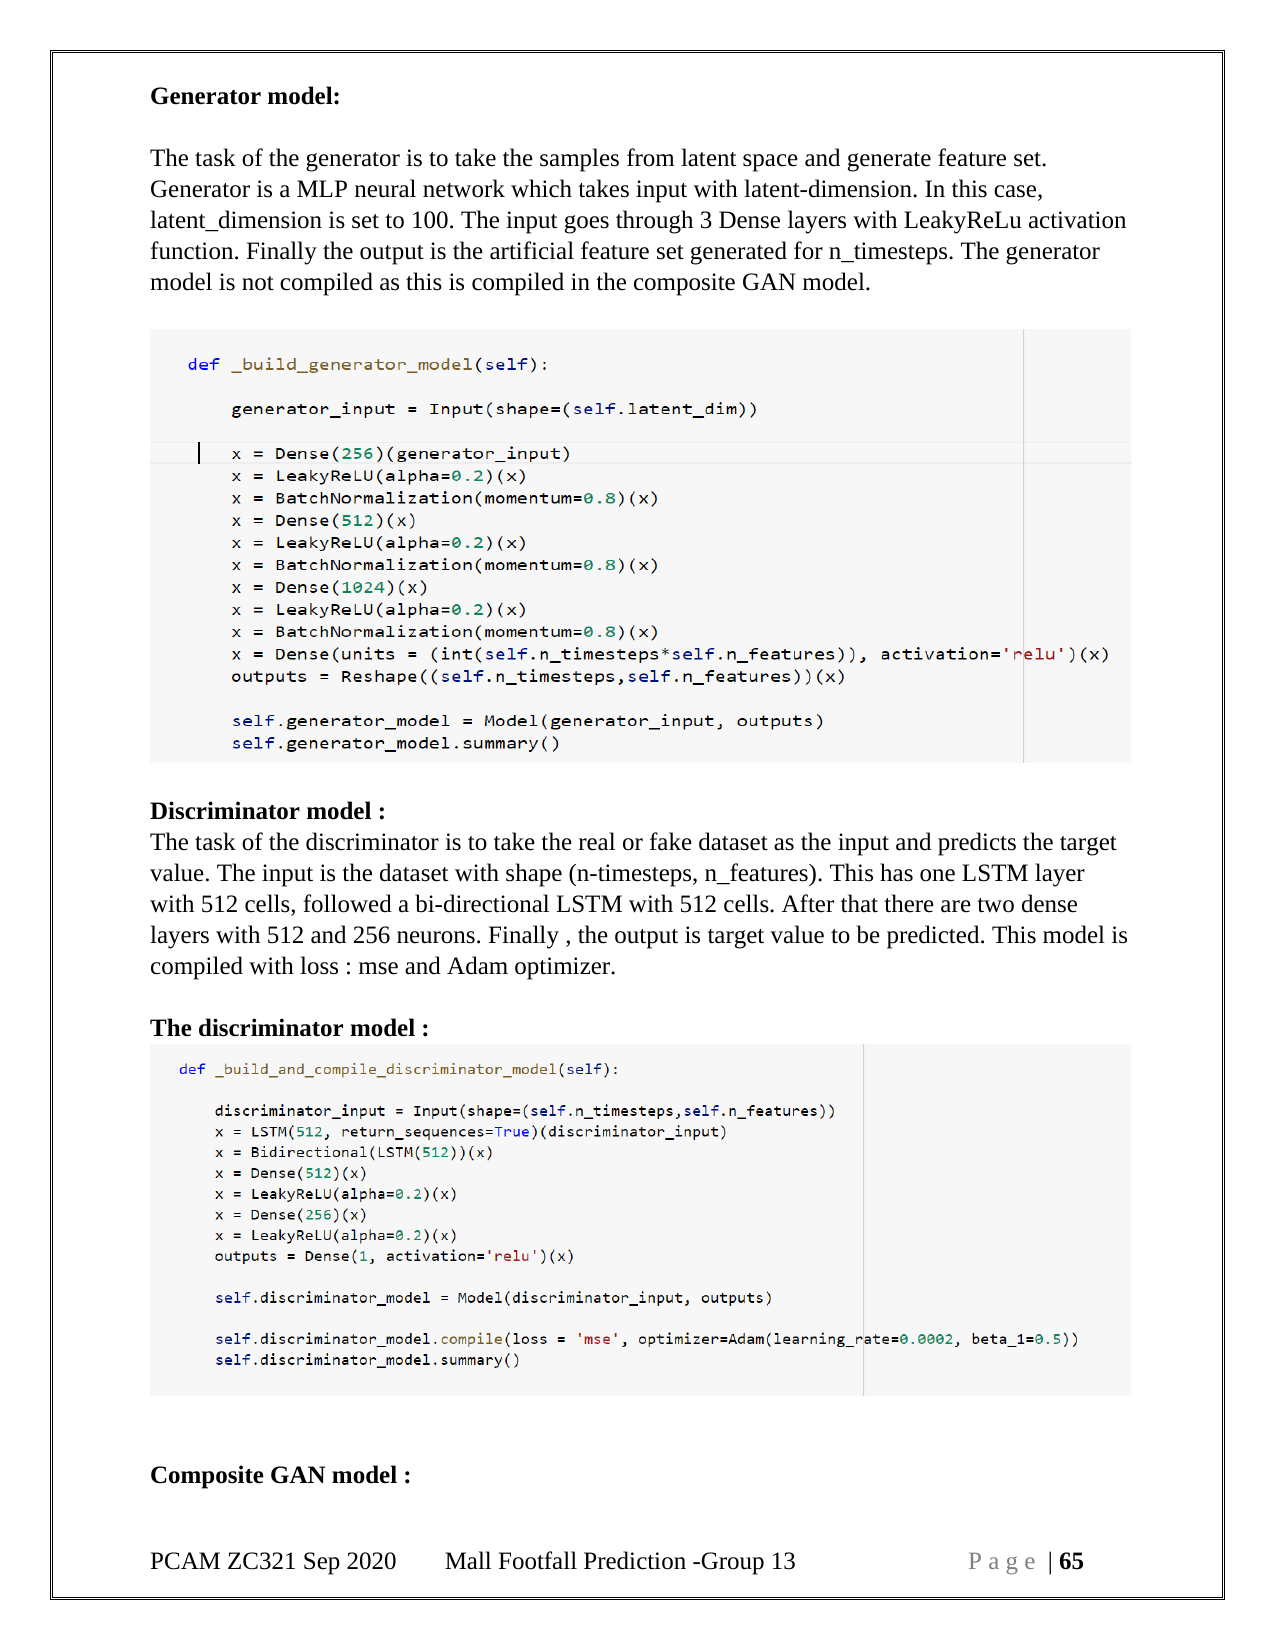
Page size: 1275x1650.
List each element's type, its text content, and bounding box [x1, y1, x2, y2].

list Discriminator model : [150, 796, 1131, 825]
list The task of the generator is to take the samples from latent space and generate feature set. Generator is a MLP neural network which takes input with latent-dimension. In this case, latent_dimension is set to 100. The input goes through 3 Dense layers with LeakyReLu activation function. Finally the output is the artificial feature set generated for n_timesteps. The generator model is not compiled as this is compiled in the composite GAN model. [150, 143, 1131, 296]
picture [150, 329, 1132, 763]
list Composite GAN model : [150, 1460, 1131, 1488]
list The discriminator model : [150, 1013, 1131, 1042]
list The task of the discriminator is to take the real or fake dataset as the input and predicts the target value. The input is the dataset with shape (n-timesteps, n_features). This has one LSTM layer with 512 cells, followed a bi-directional LSTM with 512 cells. After that there are two dense layers with 512 and 256 neurons. Finally , the output is target value to be predicted. This model is compiled with loss : mse and Adam optimizer. [150, 827, 1131, 980]
list Generator model: [150, 81, 1131, 110]
picture [150, 1044, 1132, 1396]
